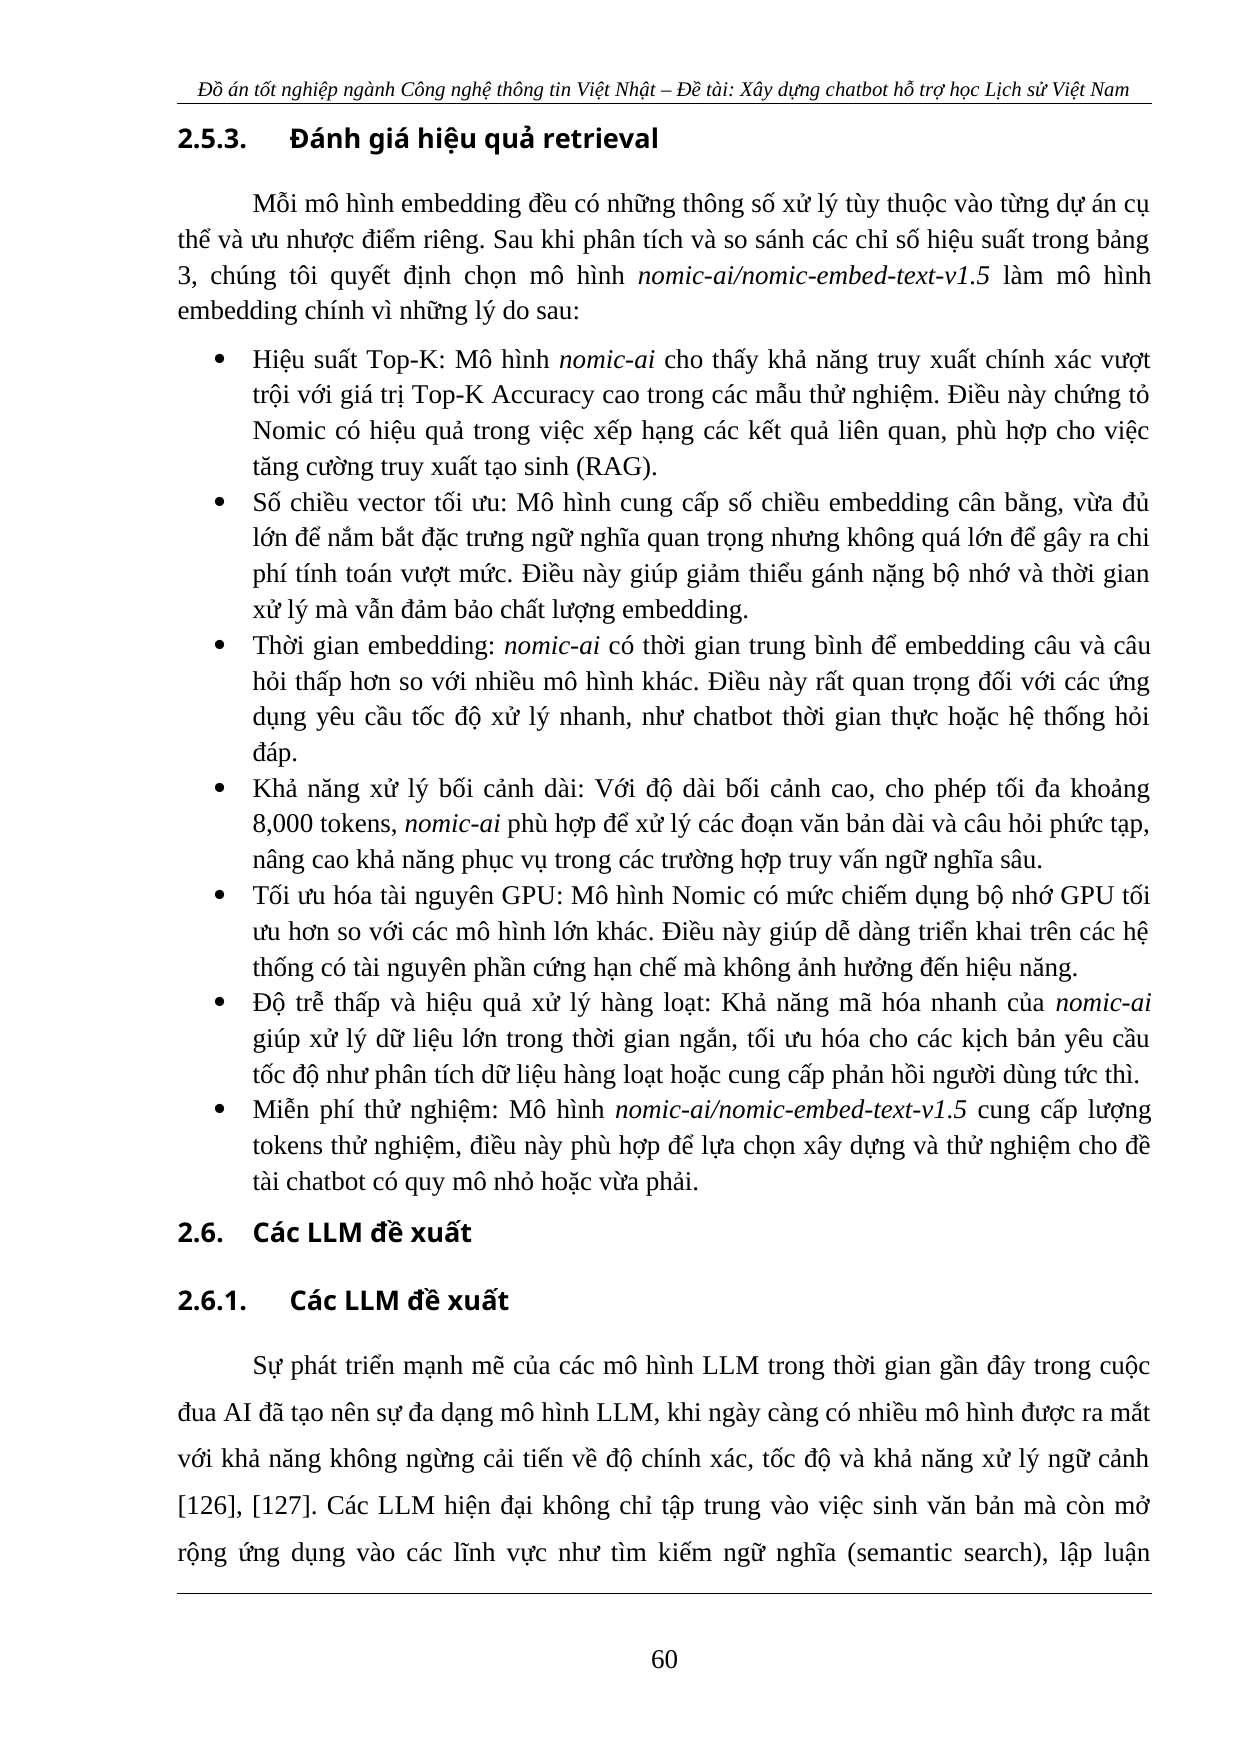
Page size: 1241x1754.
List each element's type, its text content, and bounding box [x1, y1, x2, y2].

subtitle Các LLM đề xuất [177, 1213, 1152, 1250]
list Tối ưu hóa tài nguyên GPU: Mô hình Nomic có mức chiếm dụng bộ nhớ GPU tối ưu hơn so với các mô hình lớn khác. Điều này giúp dễ dàng triển khai trên các hệ thống có tài nguyên phần cứng hạn chế mà không ảnh hưởng đến hiệu năng. [215, 879, 1152, 982]
list Số chiều vector tối ưu: Mô hình cung cấp số chiều embedding cân bằng, vừa đủ lớn để nắm bắt đặc trưng ngữ nghĩa quan trọng nhưng không quá lớn để gây ra chi phí tính toán vượt mức. Điều này giúp giảm thiểu gánh nặng bộ nhớ và thời gian xử lý mà vẫn đảm bảo chất lượng embedding. [215, 486, 1152, 624]
list Độ trễ thấp và hiệu quả xử lý hàng loạt: Khả năng mã hóa nhanh của nomic-ai giúp xử lý dữ liệu lớn trong thời gian ngắn, tối ưu hóa cho các kịch bản yêu cầu tốc độ như phân tích dữ liệu hàng loạt hoặc cung cấp phản hồi người dùng tức thì. [215, 986, 1152, 1089]
text Mỗi mô hình embedding đều có những thông số xử lý tùy thuộc vào từng dự án cụ thể và ưu nhược điểm riêng. Sau khi phân tích và so sánh các chỉ số hiệu suất trong bảng 3, chúng tôi quyết định chọn mô hình nomic-ai/nomic-embed-text-v1.5 làm mô hình embedding chính vì những lý do sau: [177, 187, 1152, 326]
subtitle Đánh giá hiệu quả retrieval [177, 119, 1152, 156]
subtitle Các LLM đề xuất [177, 1281, 1152, 1318]
list Thời gian embedding: nomic-ai có thời gian trung bình để embedding câu và câu hỏi thấp hơn so với nhiều mô hình khác. Điều này rất quan trọng đối với các ứng dụng yêu cầu tốc độ xử lý nhanh, như chatbot thời gian thực hoặc hệ thống hỏi đáp. [215, 629, 1152, 767]
list Hiệu suất Top-K: Mô hình nomic-ai cho thấy khả năng truy xuất chính xác vượt trội với giá trị Top-K Accuracy cao trong các mẫu thử nghiệm. Điều này chứng tỏ Nomic có hiệu quả trong việc xếp hạng các kết quả liên quan, phù hợp cho việc tăng cường truy xuất tạo sinh (RAG). [215, 343, 1152, 481]
list Khả năng xử lý bối cảnh dài: Với độ dài bối cảnh cao, cho phép tối đa khoảng 8,000 tokens, nomic-ai phù hợp để xử lý các đoạn văn bản dài và câu hỏi phức tạp, nâng cao khả năng phục vụ trong các trường hợp truy vấn ngữ nghĩa sâu. [215, 772, 1152, 874]
list Miễn phí thử nghiệm: Mô hình nomic-ai/nomic-embed-text-v1.5 cung cấp lượng tokens thử nghiệm, điều này phù hợp để lựa chọn xây dựng và thử nghiệm cho đề tài chatbot có quy mô nhỏ hoặc vừa phải. [215, 1094, 1152, 1196]
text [177, 1349, 1152, 1567]
